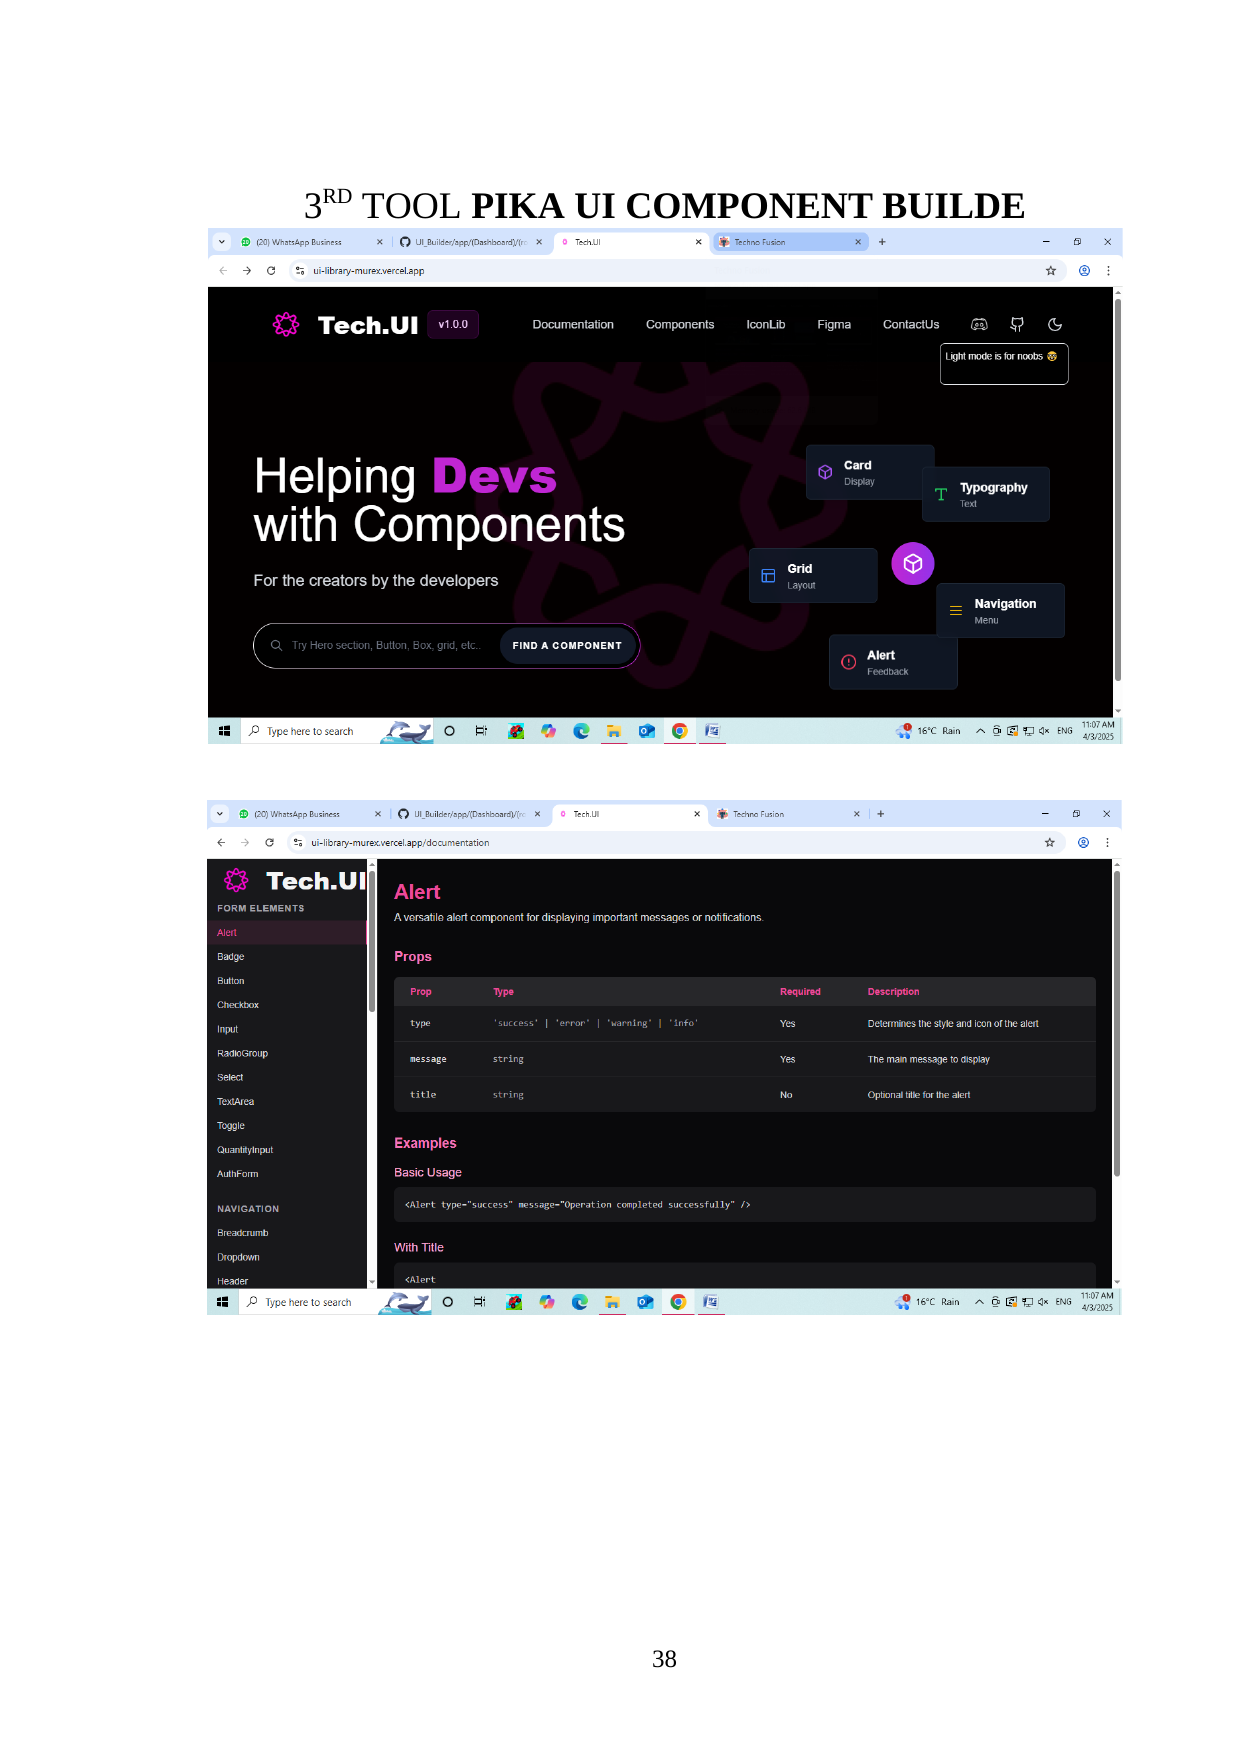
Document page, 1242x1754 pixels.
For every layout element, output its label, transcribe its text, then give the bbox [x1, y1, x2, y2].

picture [207, 800, 1122, 1315]
picture [208, 228, 1123, 744]
text 3RD TOOL PIKA UI COMPONENT BUILDE [208, 183, 1122, 228]
